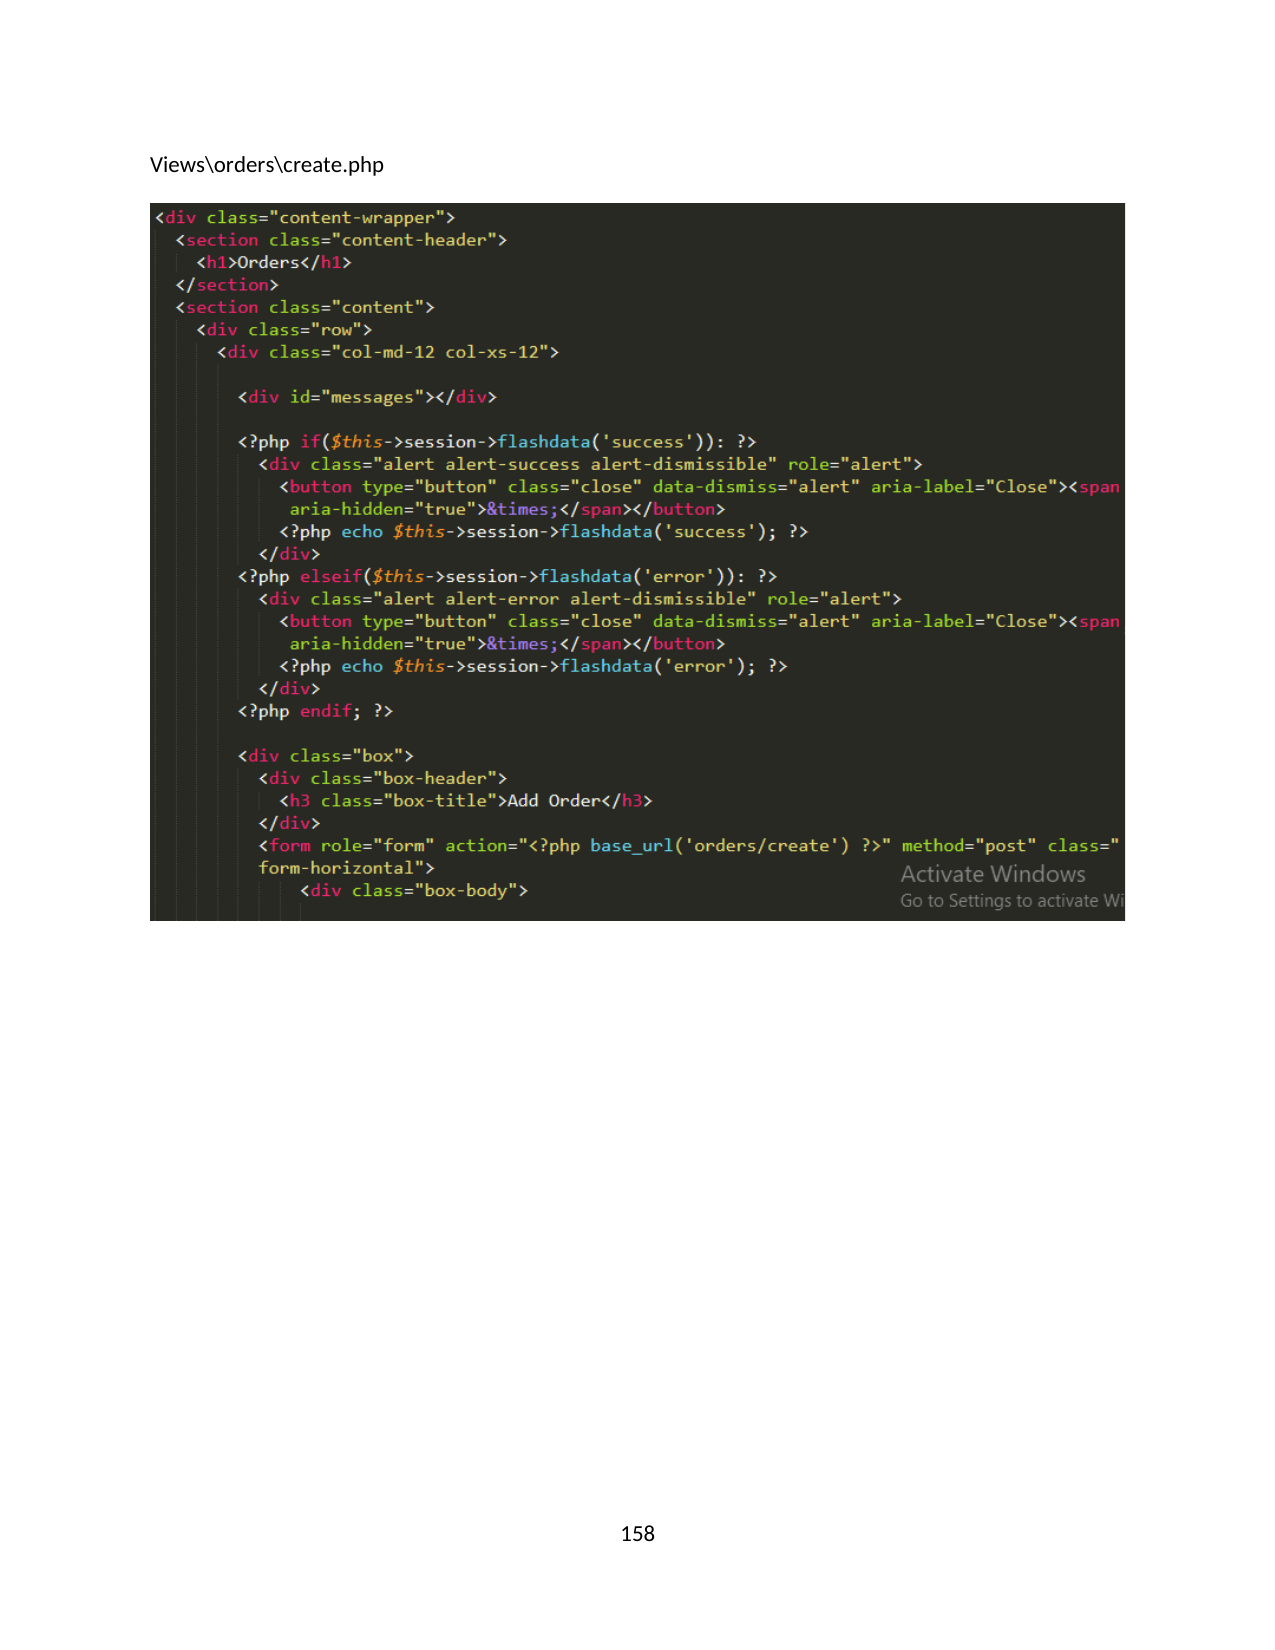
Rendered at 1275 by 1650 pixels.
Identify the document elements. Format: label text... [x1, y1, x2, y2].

text Views\orders\create.php [150, 150, 1125, 178]
picture [150, 203, 1125, 921]
